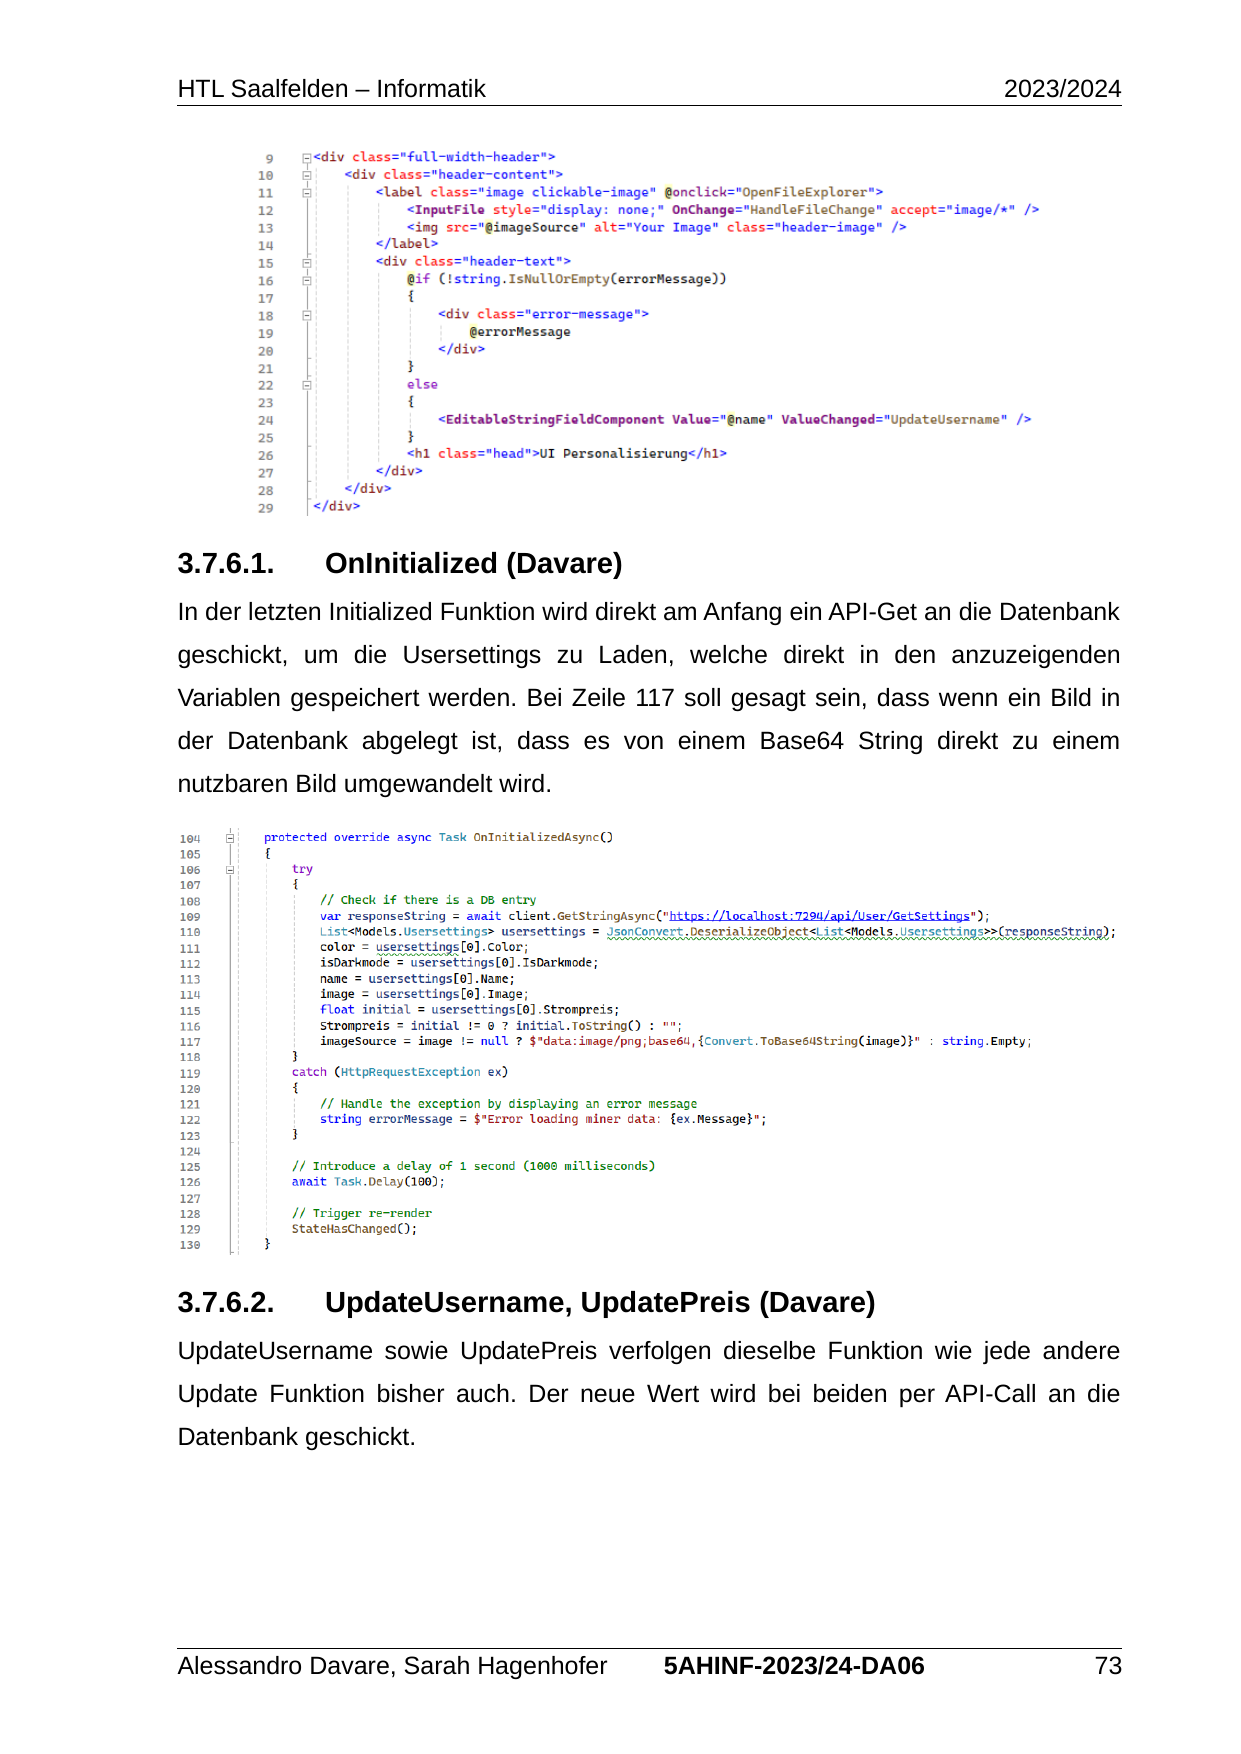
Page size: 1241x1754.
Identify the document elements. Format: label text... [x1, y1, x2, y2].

text In der letzten Initialized Funktion wird direkt am Anfang ein API-Get an die Datenbank geschickt, um die Usersettings zu Laden, welche direkt in den anzuzeigenden Variablen gespeichert werden. Bei Zeile 117 soll gesagt sein, dass wenn ein Bild in der Datenbank abgelegt ist, dass es von einem Base64 String direkt zu einem nutzbaren Bild umgewandelt wird. [177, 596, 1122, 798]
subtitle OnInitialized (Davare) [177, 546, 1122, 580]
text UpdateUsername sowie UpdatePreis verfolgen dieselbe Funktion wie jede andere Update Funktion bisher auch. Der neue Wert wird bei beiden per API-Call an die Datenbank geschickt. [177, 1336, 1122, 1451]
picture [249, 147, 1050, 516]
picture [177, 828, 1123, 1255]
subtitle UpdateUsername, UpdatePreis (Davare) [177, 1285, 1122, 1319]
